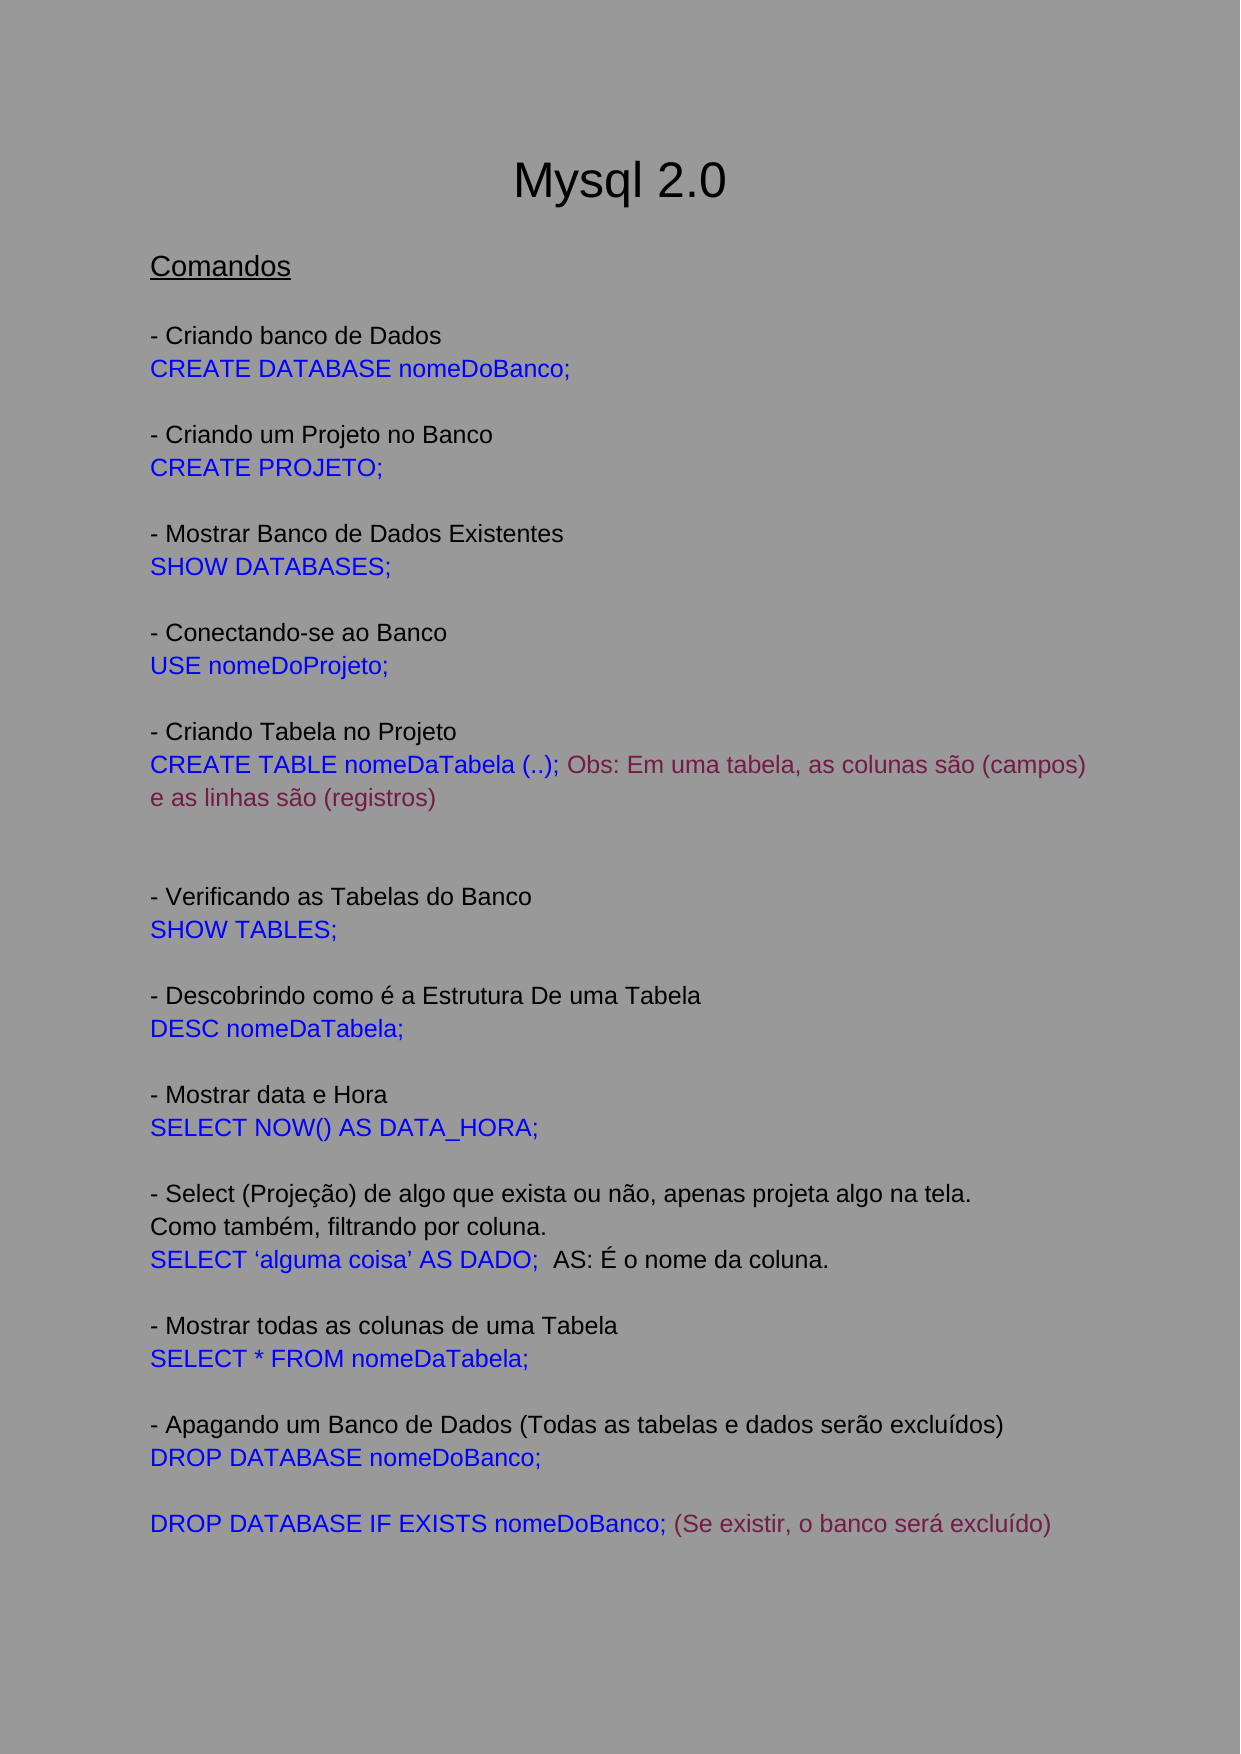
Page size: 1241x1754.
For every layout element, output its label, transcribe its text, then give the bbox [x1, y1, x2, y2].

text CREATE DATABASE nomeDoBanco; [150, 354, 1090, 382]
text SELECT ‘alguma coisa’ AS DADO; AS: É o nome da coluna. [150, 1245, 1090, 1274]
text SELECT * FROM nomeDaTabela; [150, 1344, 1090, 1373]
text DROP DATABASE nomeDoBanco; [150, 1443, 1090, 1472]
text - Mostrar data e Hora [150, 1080, 1090, 1109]
text e as linhas são (registros) [150, 783, 1090, 812]
text SELECT NOW() AS DATA_HORA; [150, 1113, 1090, 1142]
text - Select (Projeção) de algo que exista ou não, apenas projeta algo na tela. [150, 1179, 1090, 1208]
text DESC nomeDaTabela; [150, 1014, 1090, 1043]
text SHOW TABLES; [150, 915, 1090, 944]
text DROP DATABASE IF EXISTS nomeDoBanco; (Se existir, o banco será excluído) [150, 1509, 1090, 1538]
text CREATE TABLE nomeDaTabela (..); Obs: Em uma tabela, as colunas são (campos) [150, 750, 1090, 779]
text - Mostrar todas as colunas de uma Tabela [150, 1311, 1090, 1340]
text Mysql 2.0 [150, 150, 1090, 207]
text Como também, filtrando por coluna. [150, 1212, 1090, 1241]
text - Apagando um Banco de Dados (Todas as tabelas e dados serão excluídos) [150, 1410, 1090, 1439]
text - Criando Tabela no Projeto [150, 717, 1090, 746]
text CREATE PROJETO; [150, 453, 1090, 481]
text - Criando um Projeto no Banco [150, 420, 1090, 448]
text - Conectando-se ao Banco [150, 618, 1090, 647]
text - Mostrar Banco de Dados Existentes [150, 519, 1090, 547]
text SHOW DATABASES; [150, 552, 1090, 581]
text - Criando banco de Dados [150, 321, 1090, 349]
text USE nomeDoProjeto; [150, 651, 1090, 679]
text - Descobrindo como é a Estrutura De uma Tabela [150, 981, 1090, 1010]
text Comandos [150, 249, 1090, 283]
text - Verificando as Tabelas do Banco [150, 882, 1090, 911]
